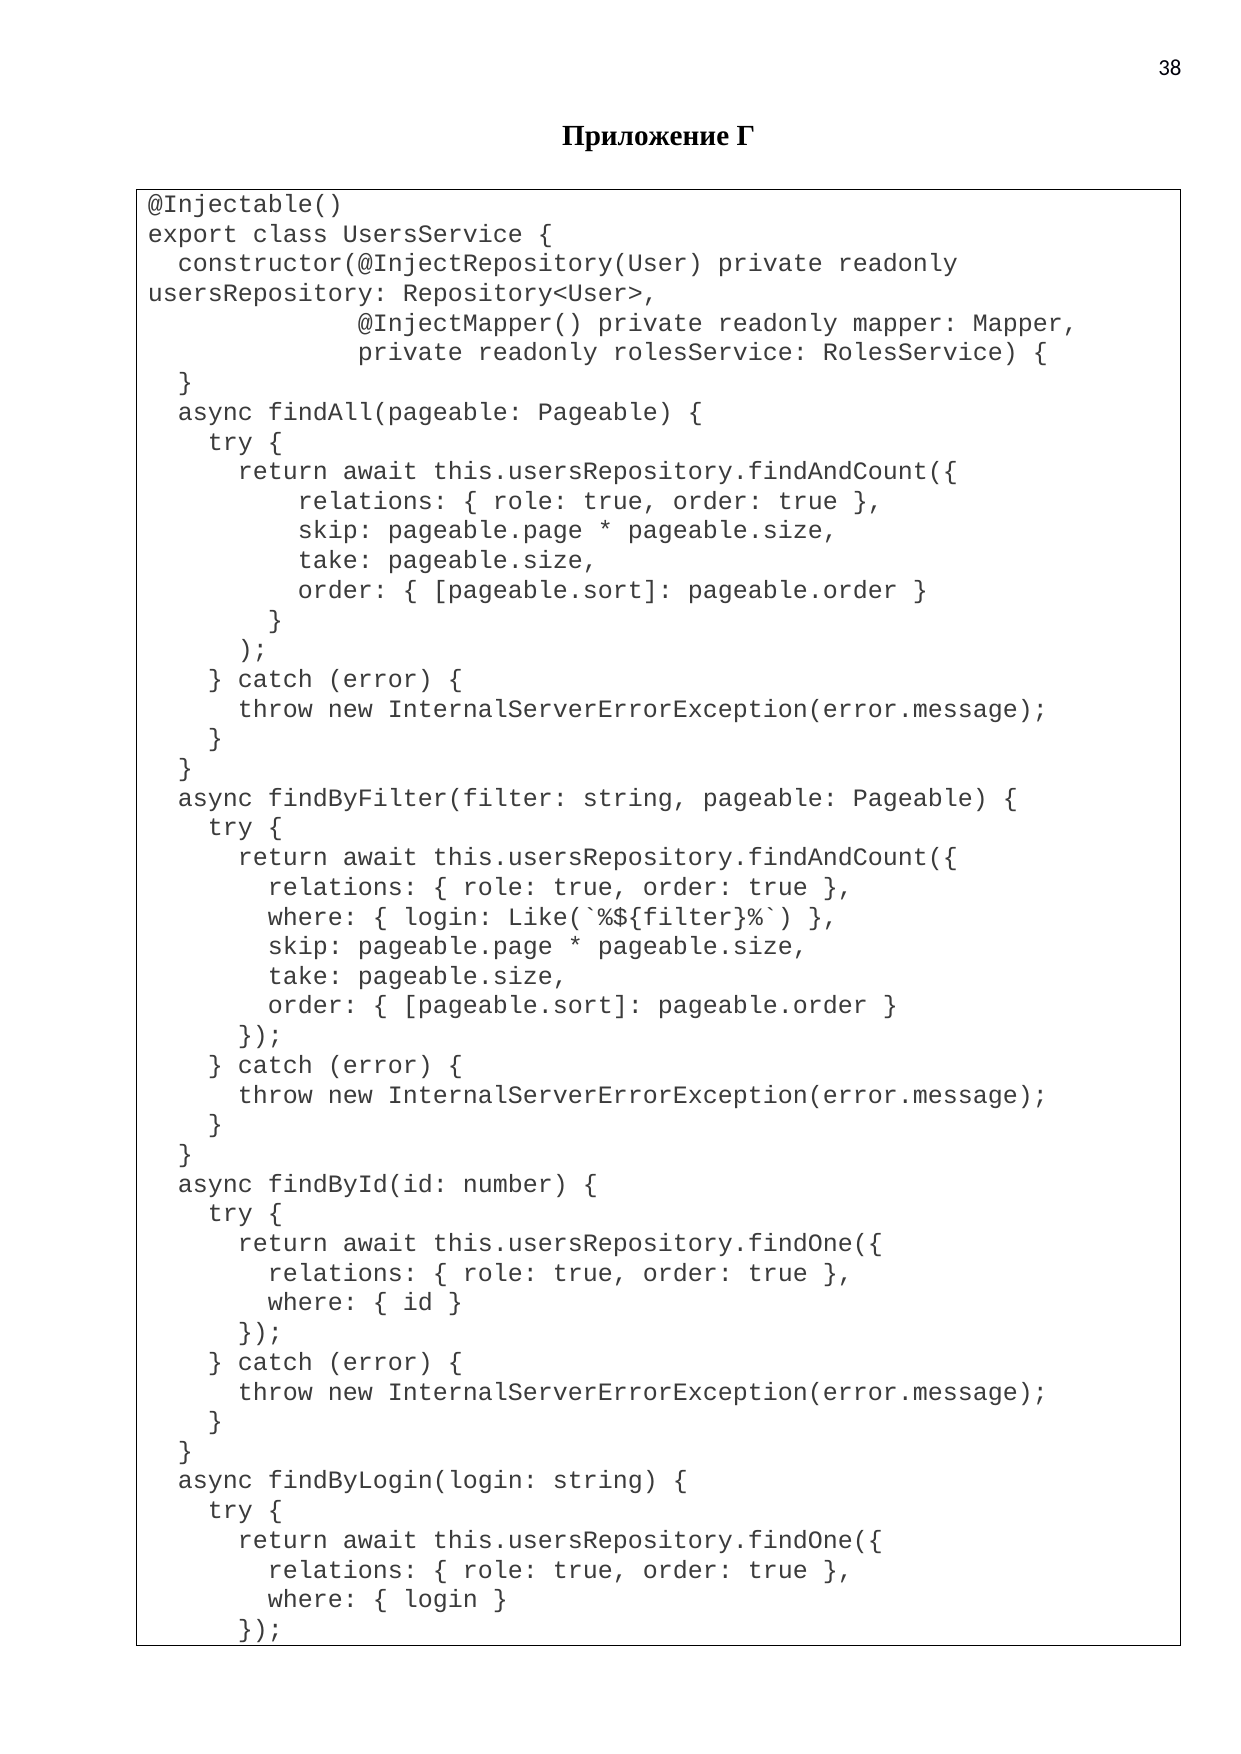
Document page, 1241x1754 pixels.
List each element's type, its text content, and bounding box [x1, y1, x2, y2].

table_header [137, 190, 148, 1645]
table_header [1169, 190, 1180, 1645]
text Приложение Г [136, 118, 1181, 152]
